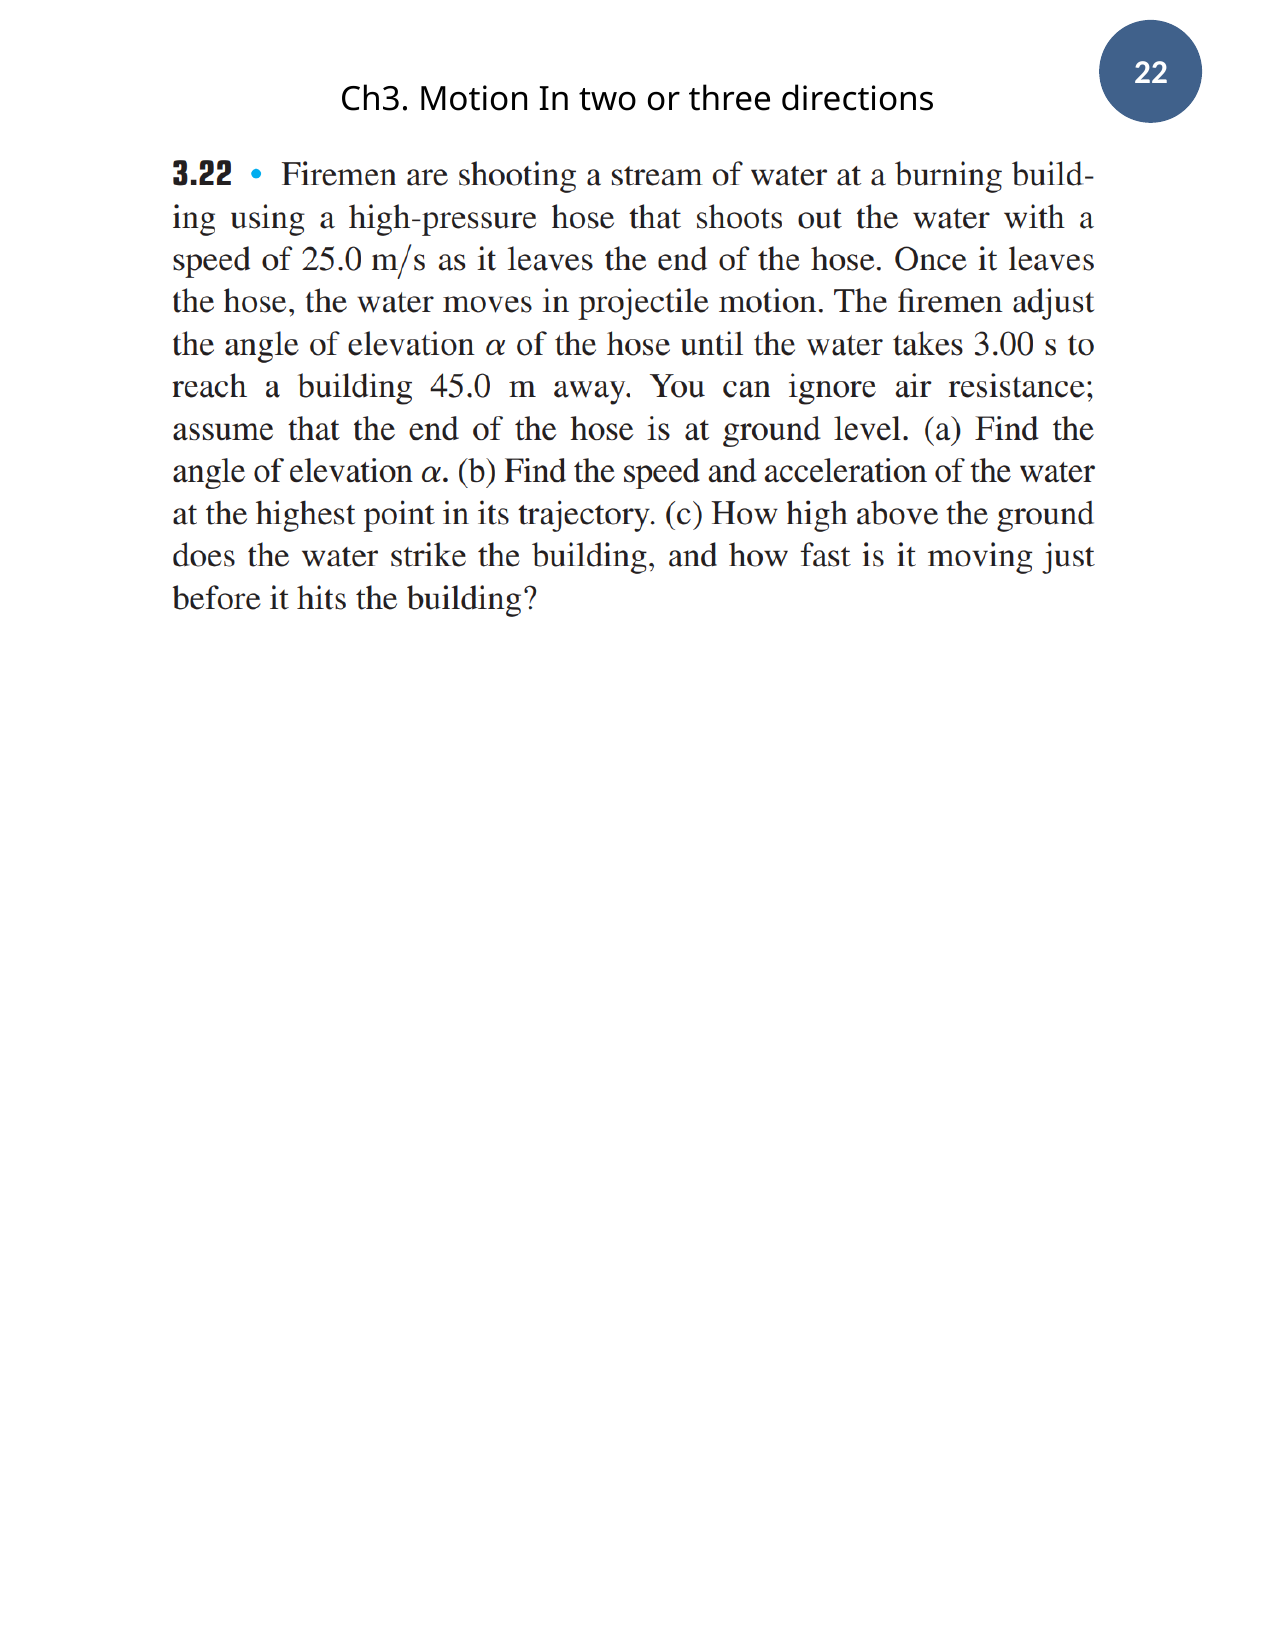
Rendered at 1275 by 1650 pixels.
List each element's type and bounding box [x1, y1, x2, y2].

picture [150, 150, 1125, 625]
